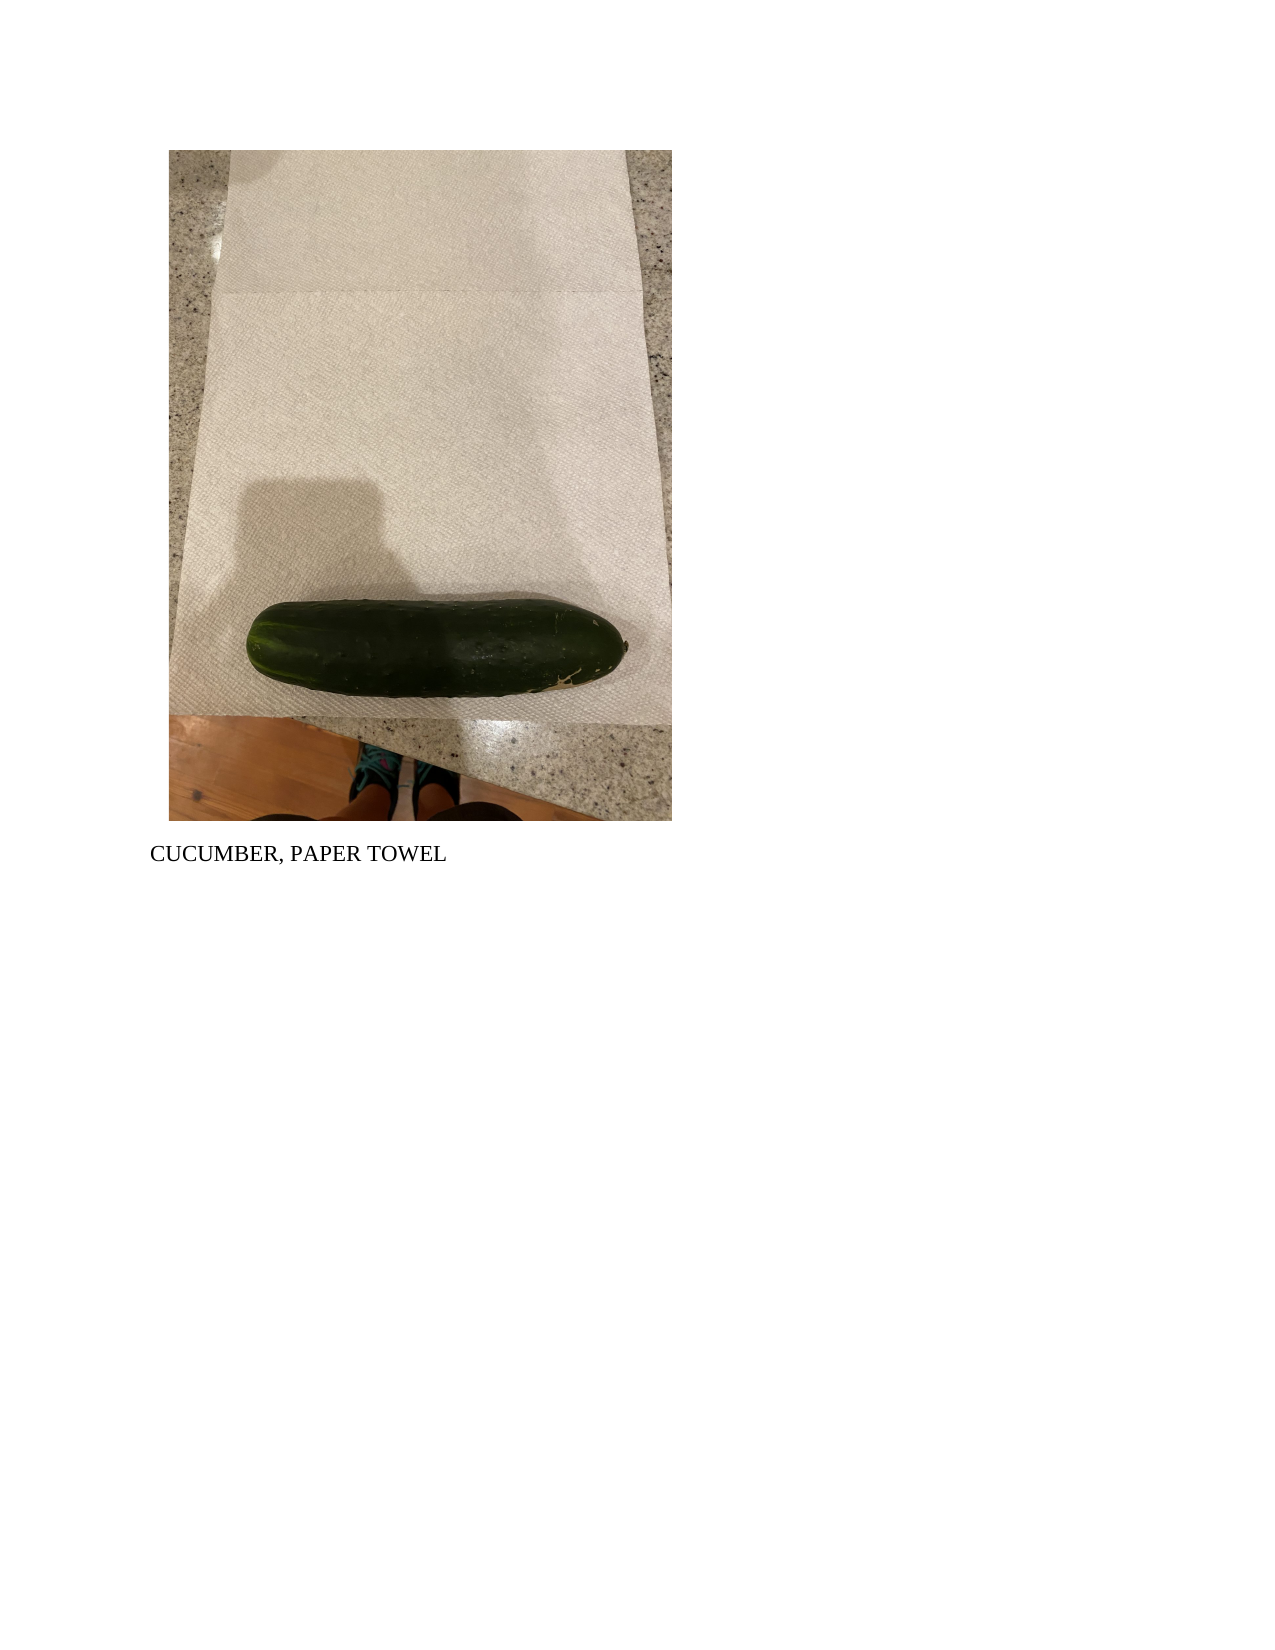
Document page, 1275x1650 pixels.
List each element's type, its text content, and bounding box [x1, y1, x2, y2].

text CUCUMBER, PAPER TOWEL [150, 840, 1125, 866]
